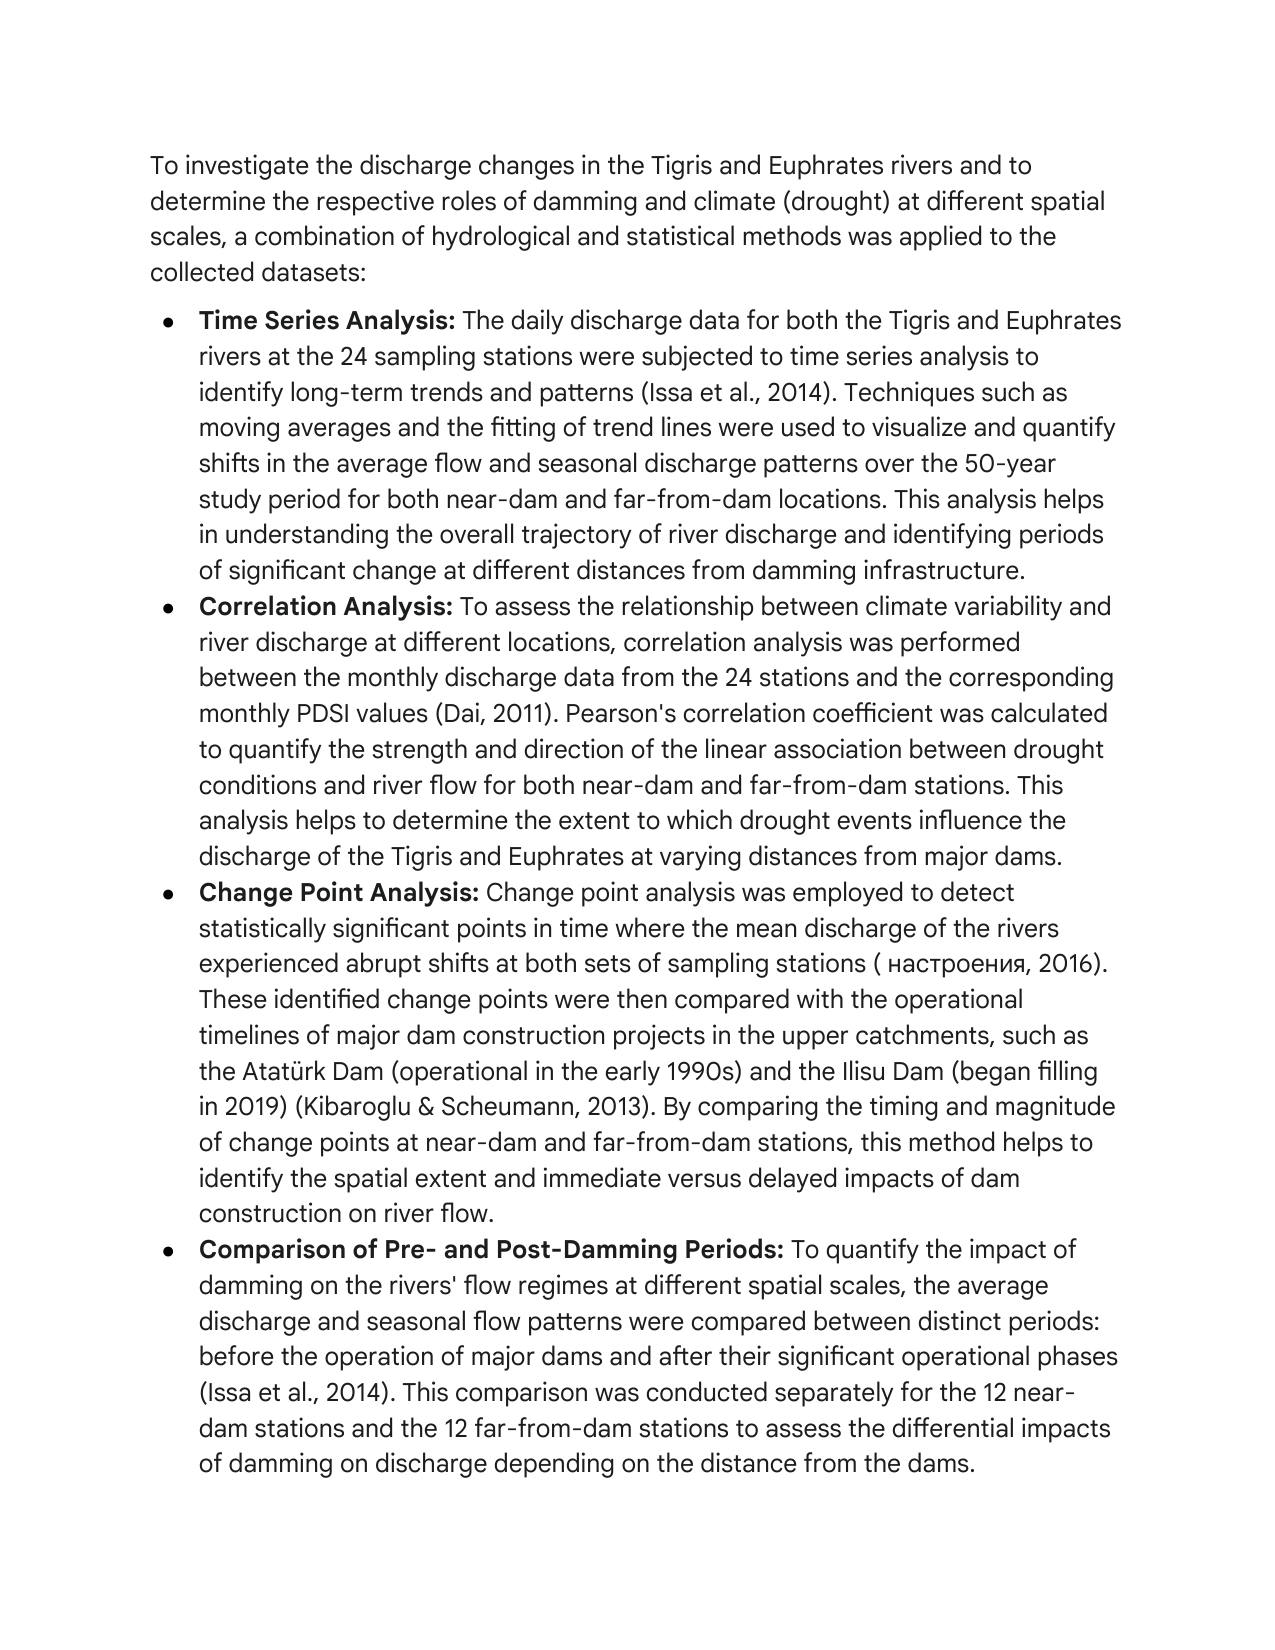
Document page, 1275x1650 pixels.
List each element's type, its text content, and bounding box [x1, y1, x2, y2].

text To investigate the discharge changes in the Tigris and Euphrates rivers and to determine the respective roles of damming and climate (drought) at different spatial scales, a combination of hydrological and statistical methods was applied to the collected datasets: [150, 150, 1125, 288]
list Correlation Analysis: To assess the relationship between climate variability and river discharge at different locations, correlation analysis was performed between the monthly discharge data from the 24 stations and the corresponding monthly PDSI values (Dai, 2011). Pearson's correlation coefficient was calculated to quantify the strength and direction of the linear association between drought conditions and river flow for both near-dam and far-from-dam stations. This analysis helps to determine the extent to which drought events influence the discharge of the Tigris and Euphrates at varying distances from major dams. [161, 591, 1125, 873]
list Time Series Analysis: The daily discharge data for both the Tigris and Euphrates rivers at the 24 sampling stations were subjected to time series analysis to identify long-term trends and patterns (Issa et al., 2014). Techniques such as moving averages and the fitting of trend lines were used to visualize and quantify shifts in the average flow and seasonal discharge patterns over the 50-year study period for both near-dam and far-from-dam locations. This analysis helps in understanding the overall trajectory of river discharge and identifying periods of significant change at different distances from damming infrastructure. [161, 305, 1125, 587]
list Comparison of Pre- and Post-Damming Periods: To quantify the impact of damming on the rivers' flow regimes at different spatial scales, the average discharge and seasonal flow patterns were compared between distinct periods: before the operation of major dams and after their significant operational phases (Issa et al., 2014). This comparison was conducted separately for the 12 near-dam stations and the 12 far-from-dam stations to assess the differential impacts of damming on discharge depending on the distance from the dams. [161, 1234, 1125, 1480]
list Change Point Analysis: Change point analysis was employed to detect statistically significant points in time where the mean discharge of the rivers experienced abrupt shifts at both sets of sampling stations ( настроения, 2016). These identified change points were then compared with the operational timelines of major dam construction projects in the upper catchments, such as the Atatürk Dam (operational in the early 1990s) and the Ilisu Dam (began filling in 2019) (Kibaroglu & Scheumann, 2013). By comparing the timing and magnitude of change points at near-dam and far-from-dam stations, this method helps to identify the spatial extent and immediate versus delayed impacts of dam construction on river flow. [161, 877, 1125, 1230]
